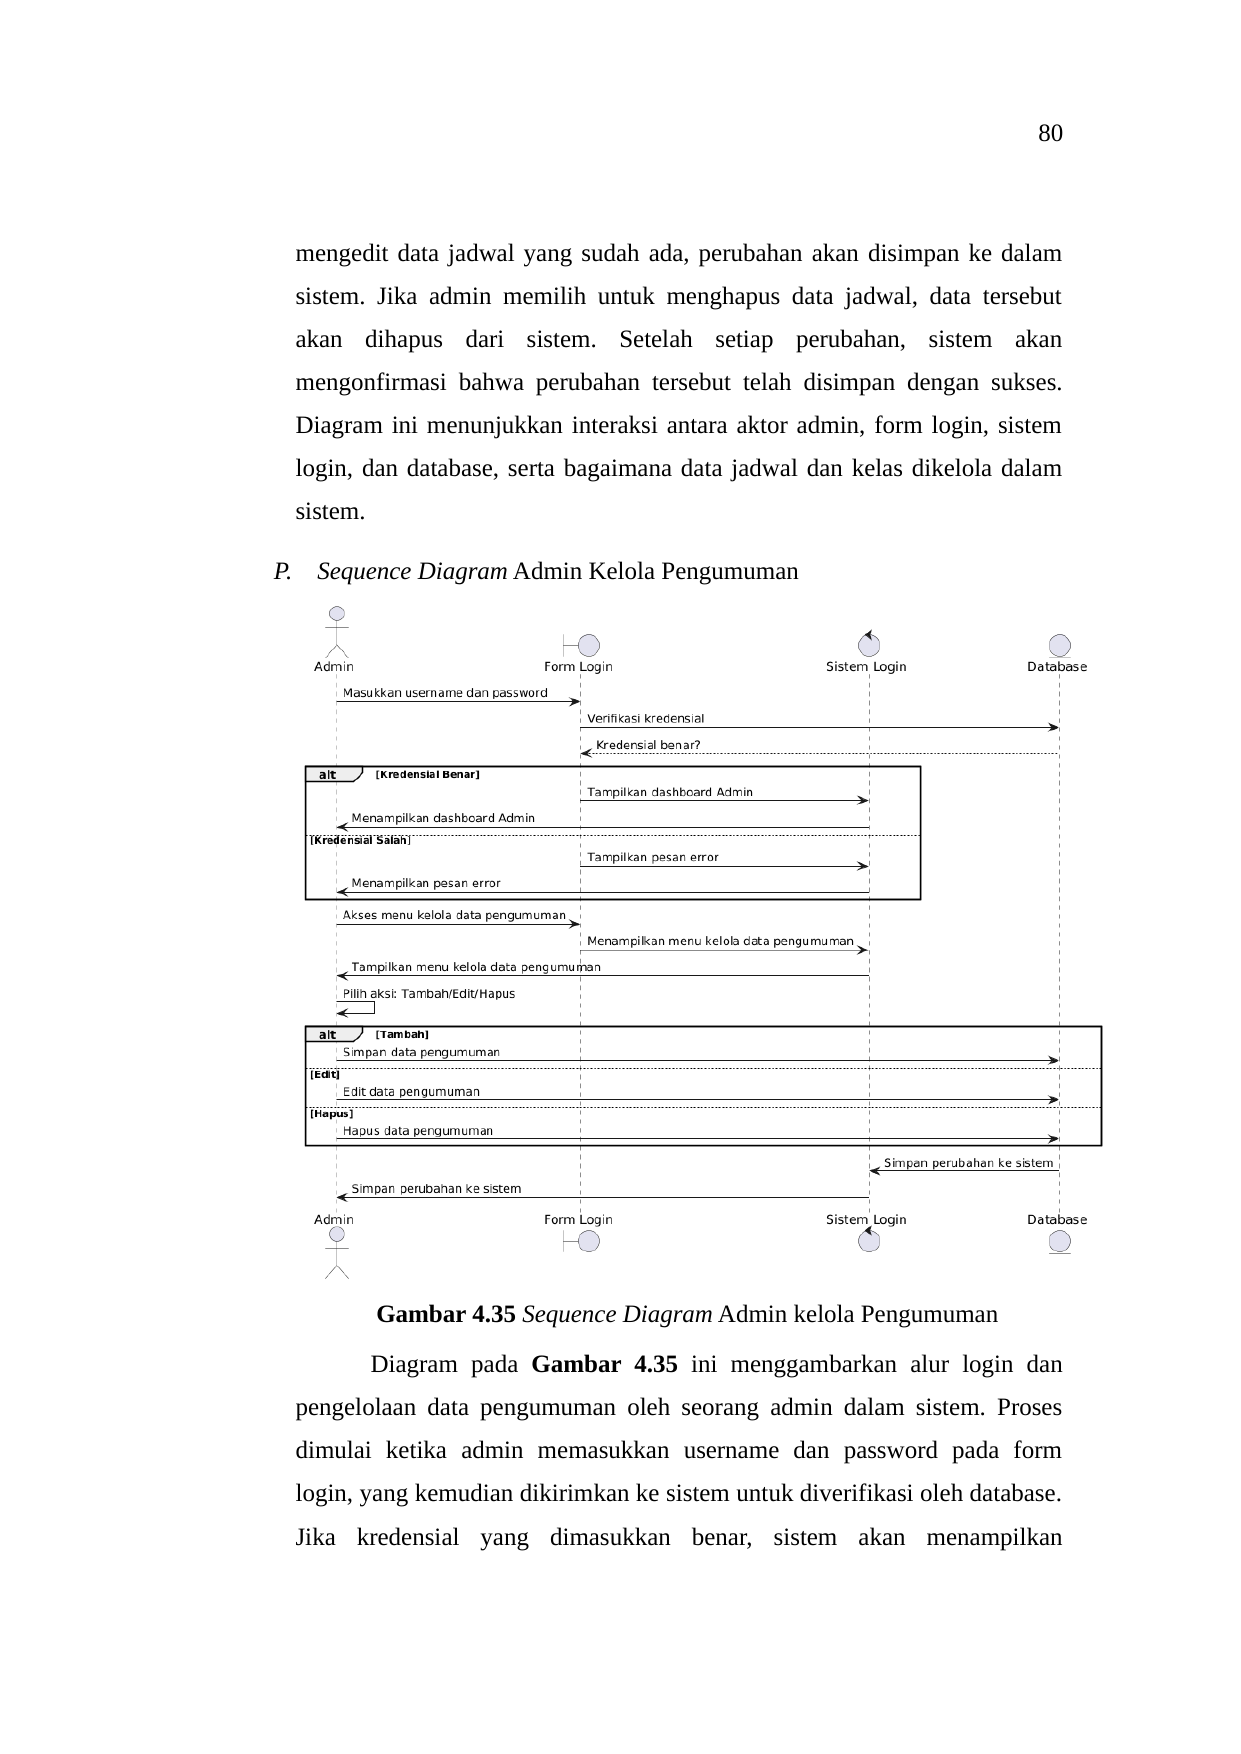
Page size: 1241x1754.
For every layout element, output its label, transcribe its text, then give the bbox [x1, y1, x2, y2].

picture [296, 601, 1106, 1283]
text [295, 1349, 1063, 1550]
text P. Sequence Diagram Admin Kelola Pengumuman [274, 556, 1063, 585]
text Gambar 4.35 Sequence Diagram Admin kelola Pengumuman [236, 1299, 1063, 1328]
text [295, 238, 1063, 525]
